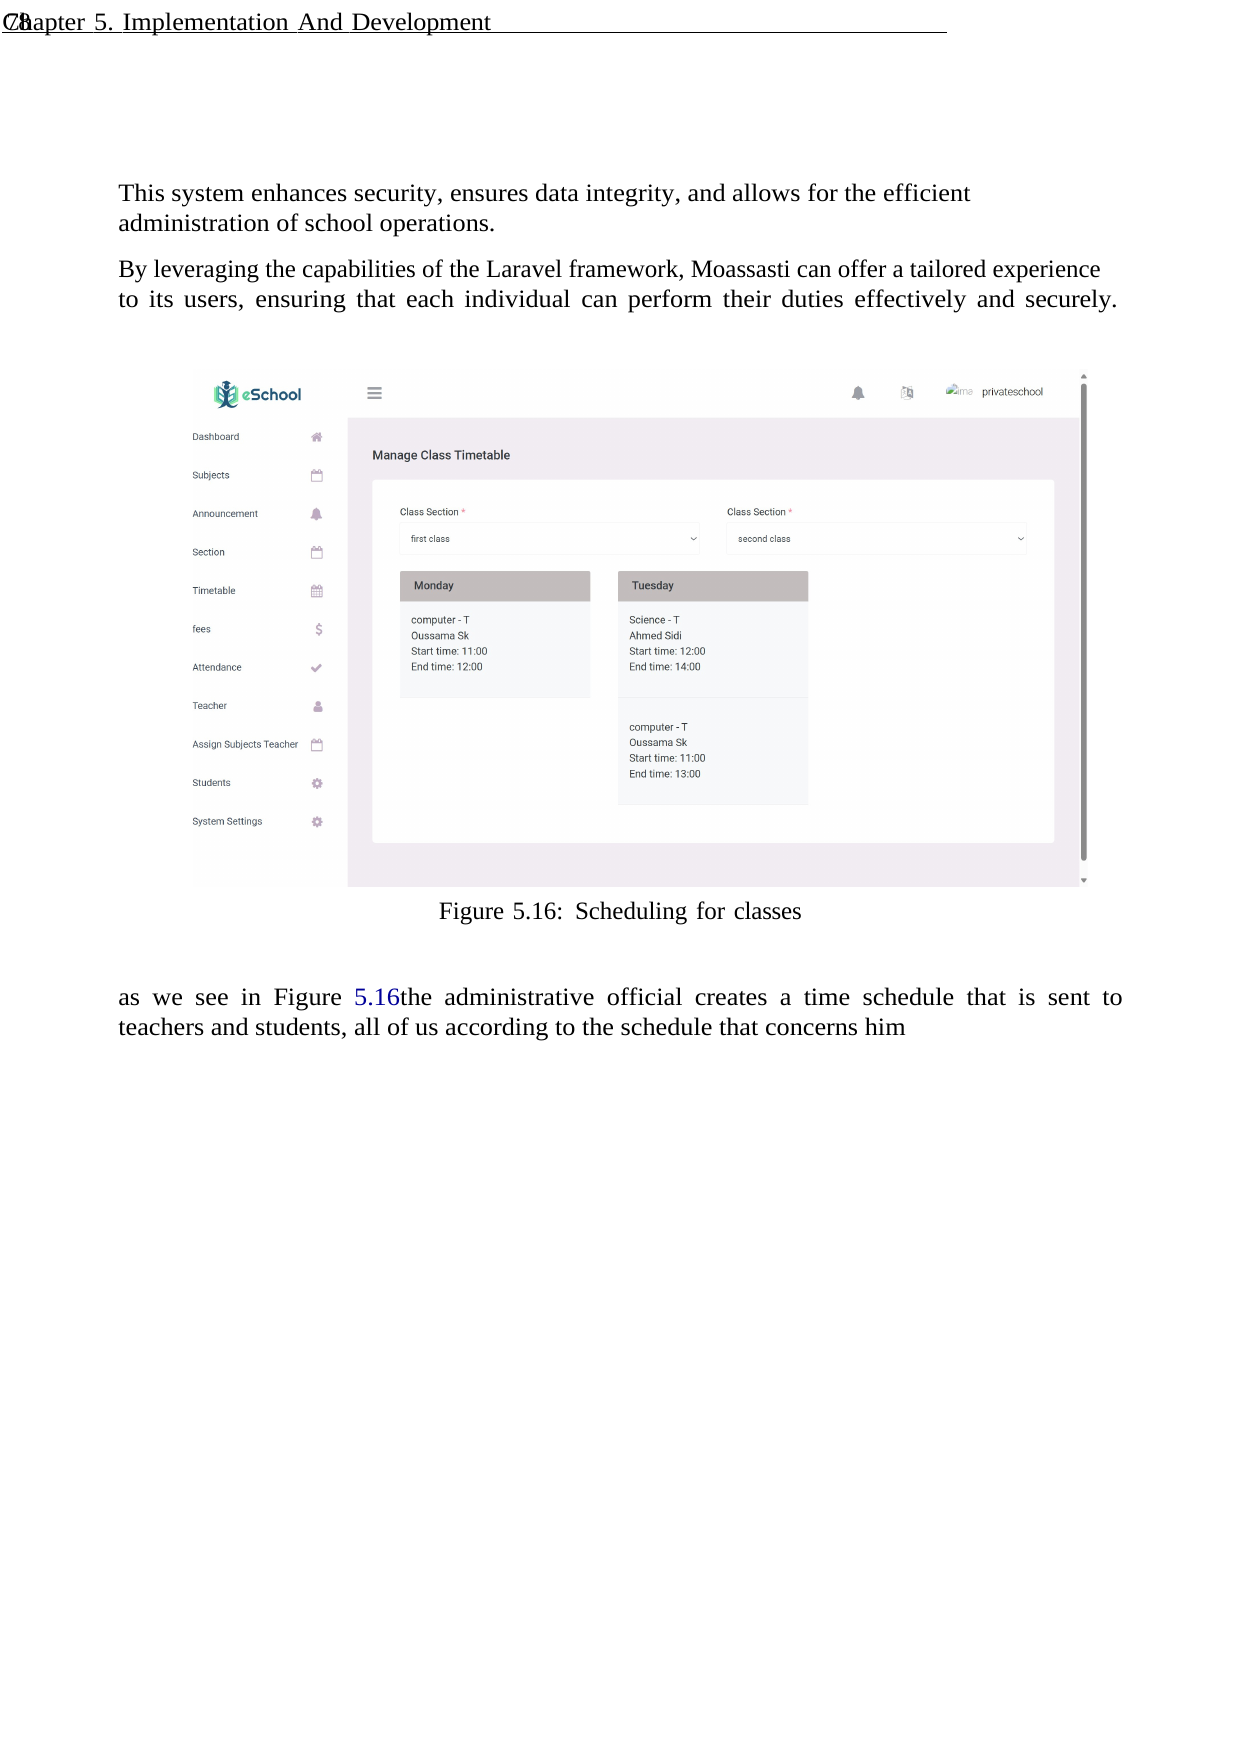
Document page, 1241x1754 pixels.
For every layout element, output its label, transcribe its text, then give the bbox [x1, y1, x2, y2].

text This system enhances security, ensures data integrity, and allows for the efficient administration of school operations. [118, 178, 1123, 237]
picture [192, 369, 1088, 376]
text Figure 5.16: Scheduling for classes [103, 376, 1137, 924]
text By leveraging the capabilities of the Laravel framework, Moassasti can offer a tailored experience to its users, ensuring that each individual can perform their duties effectively and securely. [118, 254, 1121, 313]
text as we see in Figure 5.16the administrative official creates a time schedule that is sent to teachers and students, all of us according to the schedule that concerns him [118, 982, 1122, 1041]
